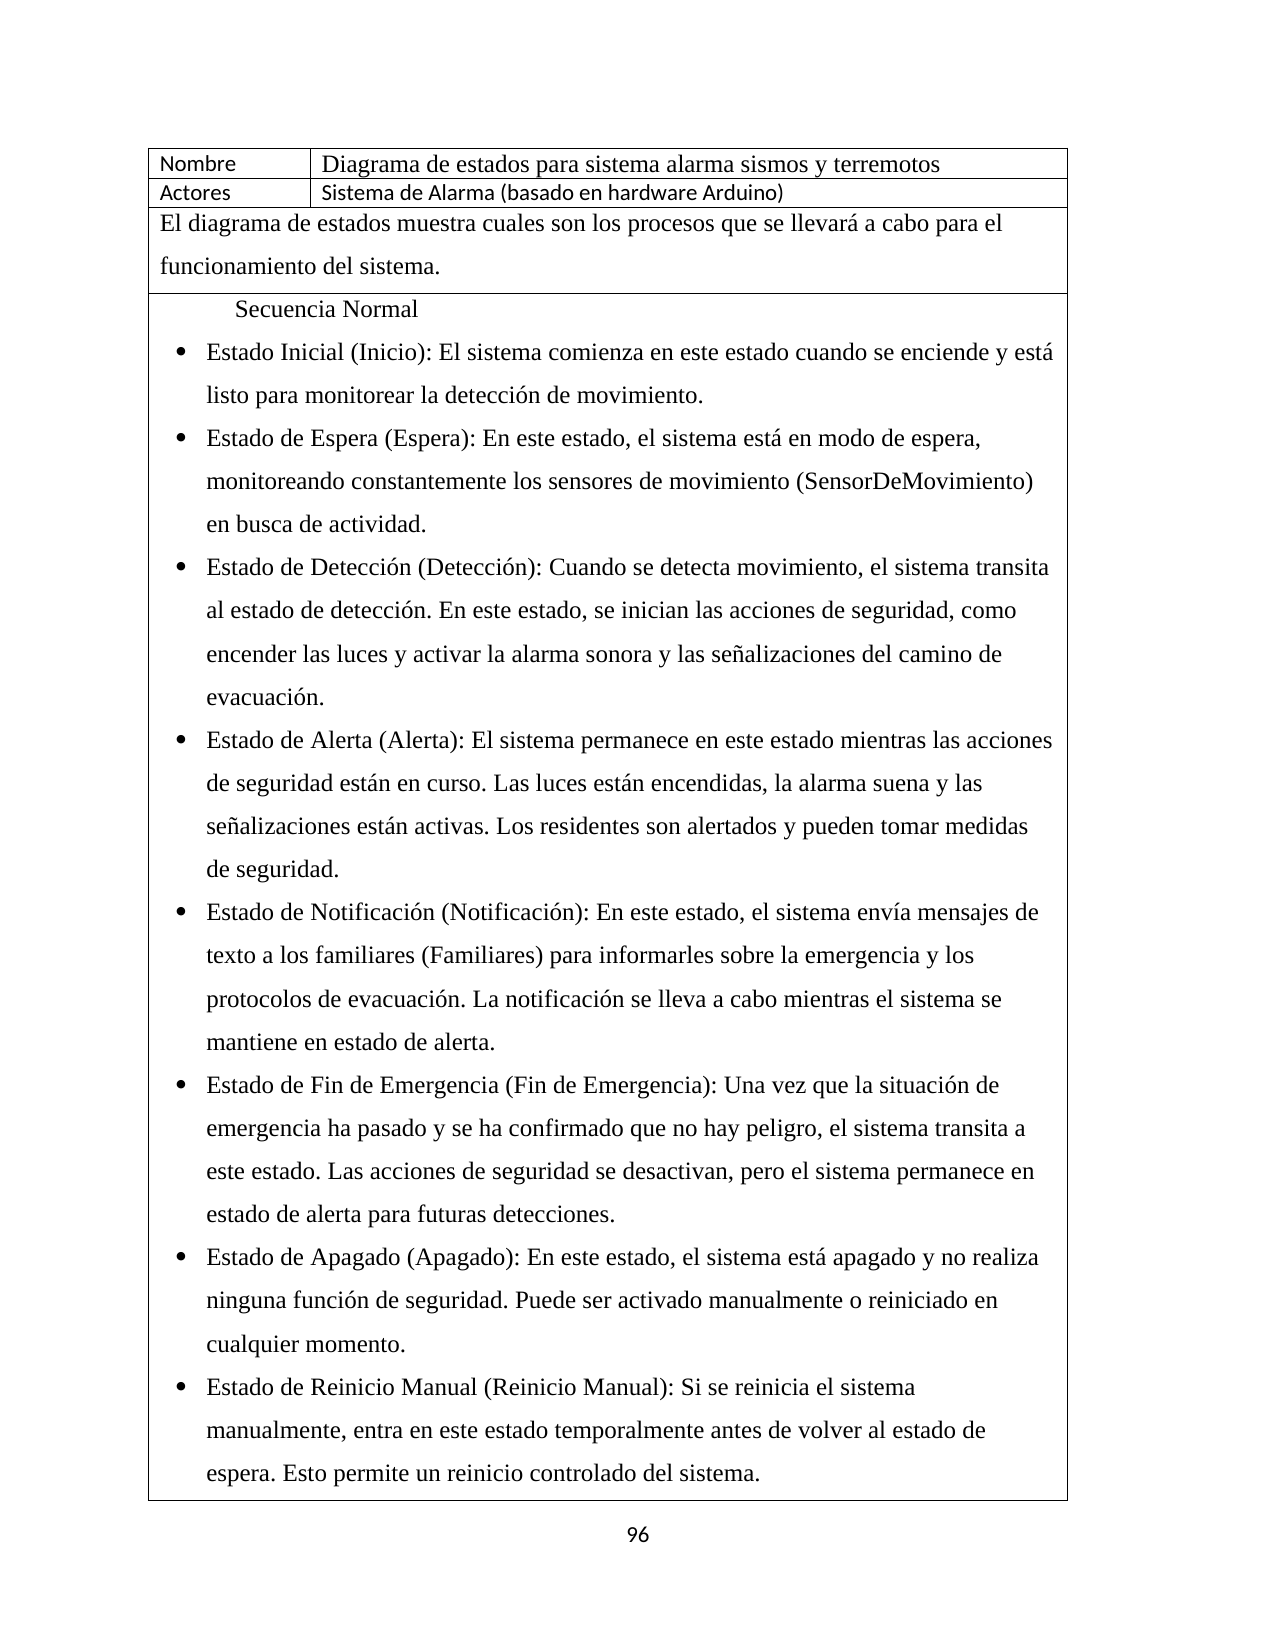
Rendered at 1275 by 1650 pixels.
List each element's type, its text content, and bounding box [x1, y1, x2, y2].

table_cell Sistema de Alarma (basado en hardware Arduino) [311, 179, 1067, 207]
table_header Nombre [149, 149, 310, 177]
table_cell Actores [149, 179, 310, 207]
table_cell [149, 294, 1067, 1500]
table_header Diagrama de estados para sistema alarma sismos y terremotos [311, 149, 1067, 177]
table_cell El diagrama de estados muestra cuales son los procesos que se llevará a cabo para el funcionamiento del sistema. [149, 208, 1067, 293]
